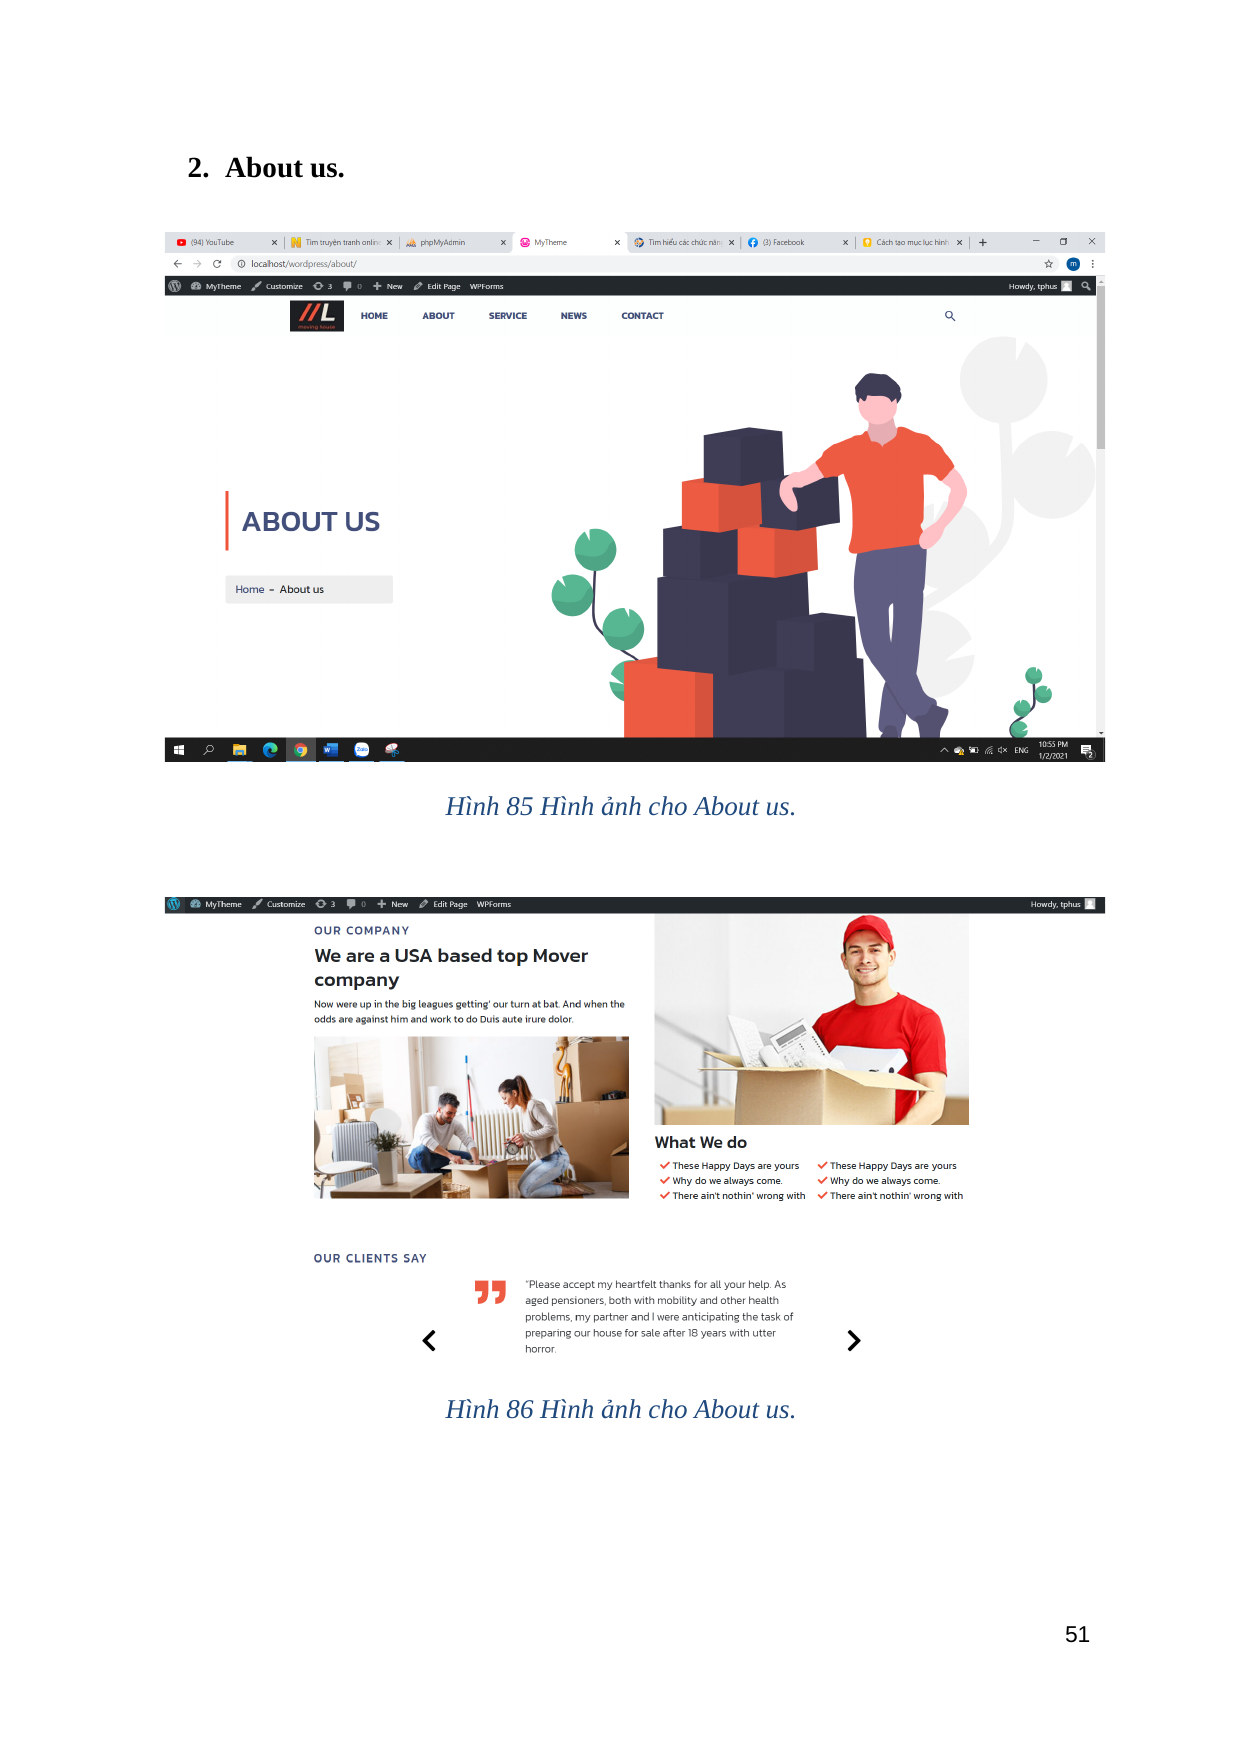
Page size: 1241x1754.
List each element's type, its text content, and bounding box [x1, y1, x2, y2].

picture [164, 897, 1106, 1365]
subtitle About us. [187, 150, 1090, 183]
text Hình 86 Hình ảnh cho About us. [445, 1393, 1090, 1424]
text Hình 85 Hình ảnh cho About us. [445, 791, 1090, 822]
picture [164, 232, 1106, 762]
